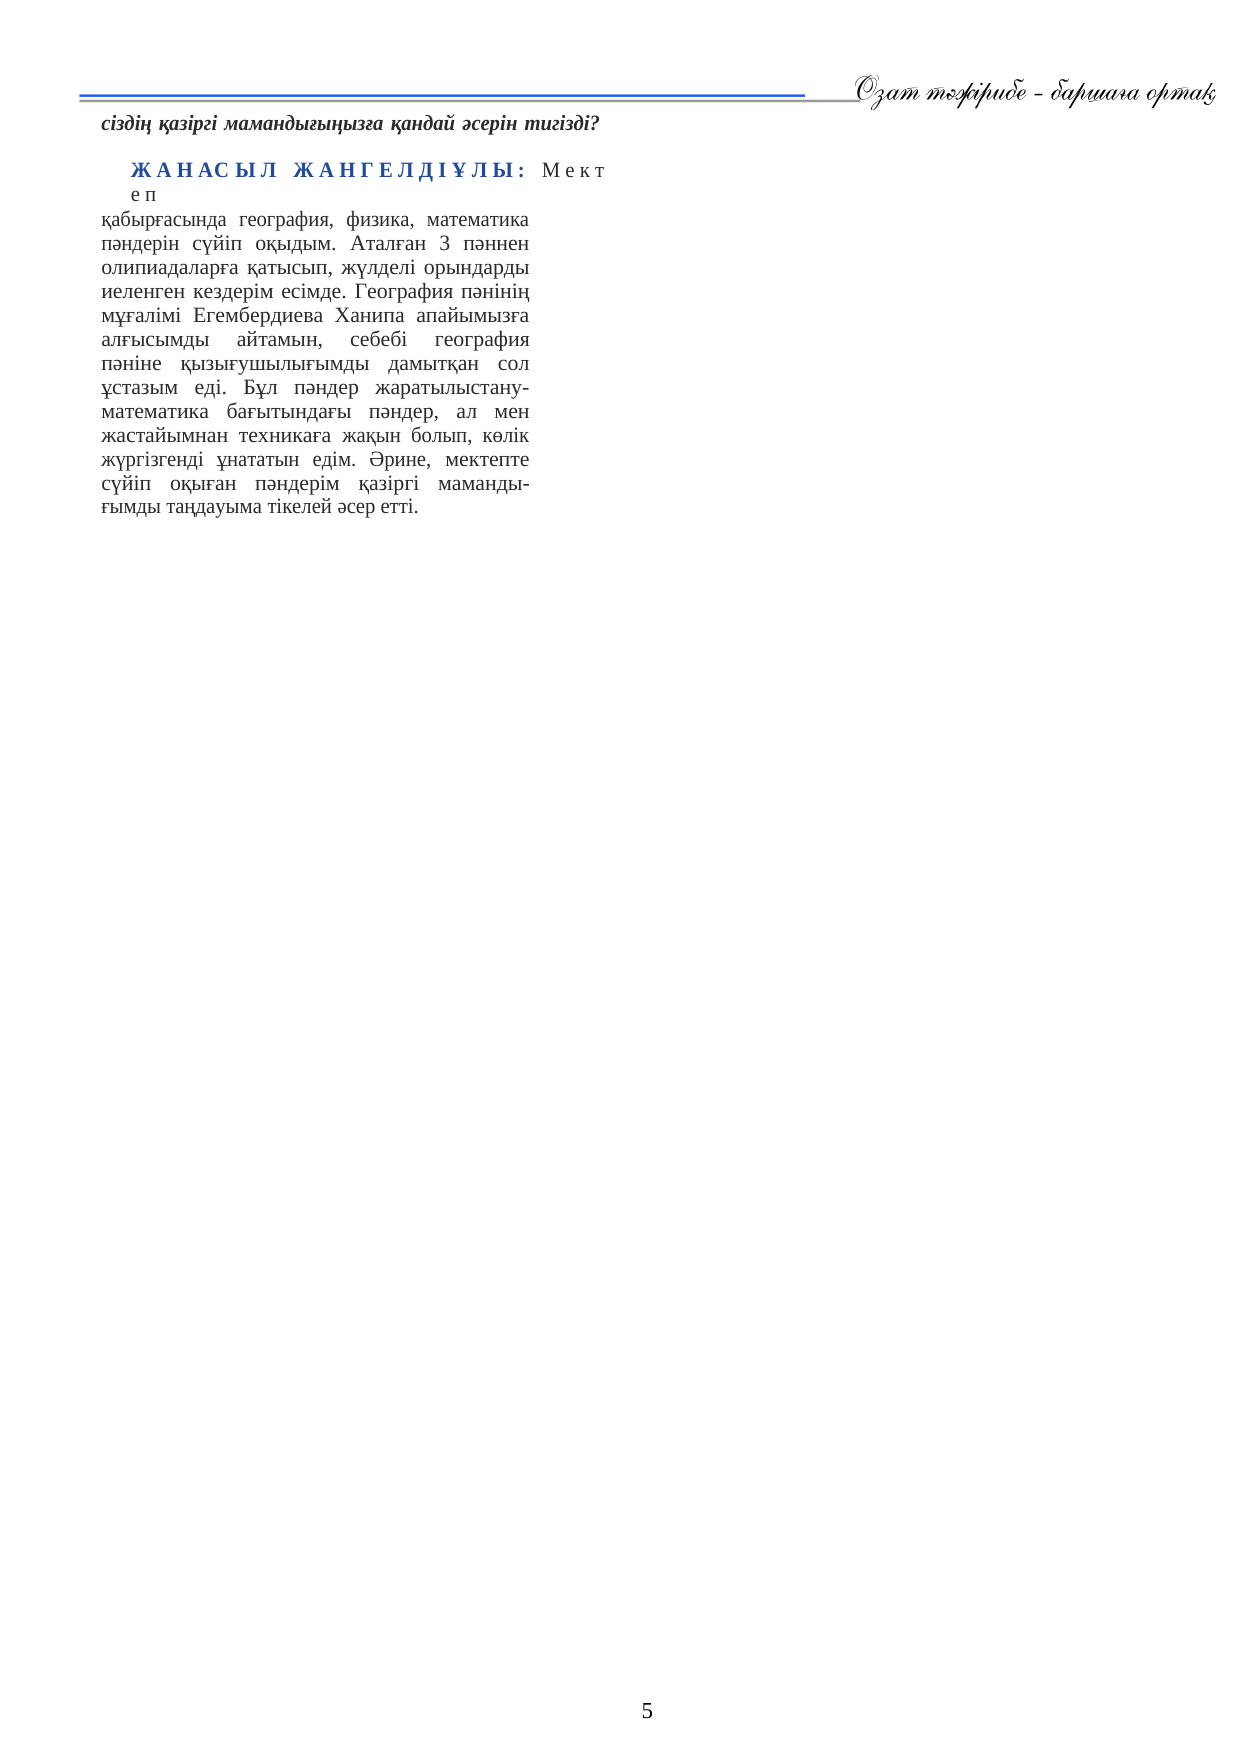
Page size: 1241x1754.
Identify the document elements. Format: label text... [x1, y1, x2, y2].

subtitle сіздің қазіргі мамандығыңызға қандай əсерін тигізді? [101, 110, 607, 135]
text Ж А Н АС Ы Л Ж А Н Г Е Л Д І Ұ Л Ы : М е к т е п [131, 158, 607, 207]
text қабырғасында география, физика, математика пəндерін сүйіп оқыдым. Аталған 3 пəннен олипиадаларға қатысып, жүлделі орындарды иеленген кездерім есімде. География пəнінің мұғалімі Егембердиева Ханипа апайымызға алғысымды айтамын, себебі география пəніне қызығушылығымды дамытқан сол ұстазым еді. Бұл пəндер жаратылыстану-математика бағытындағы пəндер, ал мен жастайымнан техникаға жақын болып, көлік жүргізгенді ұнататын едім. Əрине, мектепте сүйіп оқыған пəндерім қазіргі маманды- ғымды таңдауыма тікелей əсер етті. [101, 207, 529, 519]
picture [79, 75, 1216, 110]
